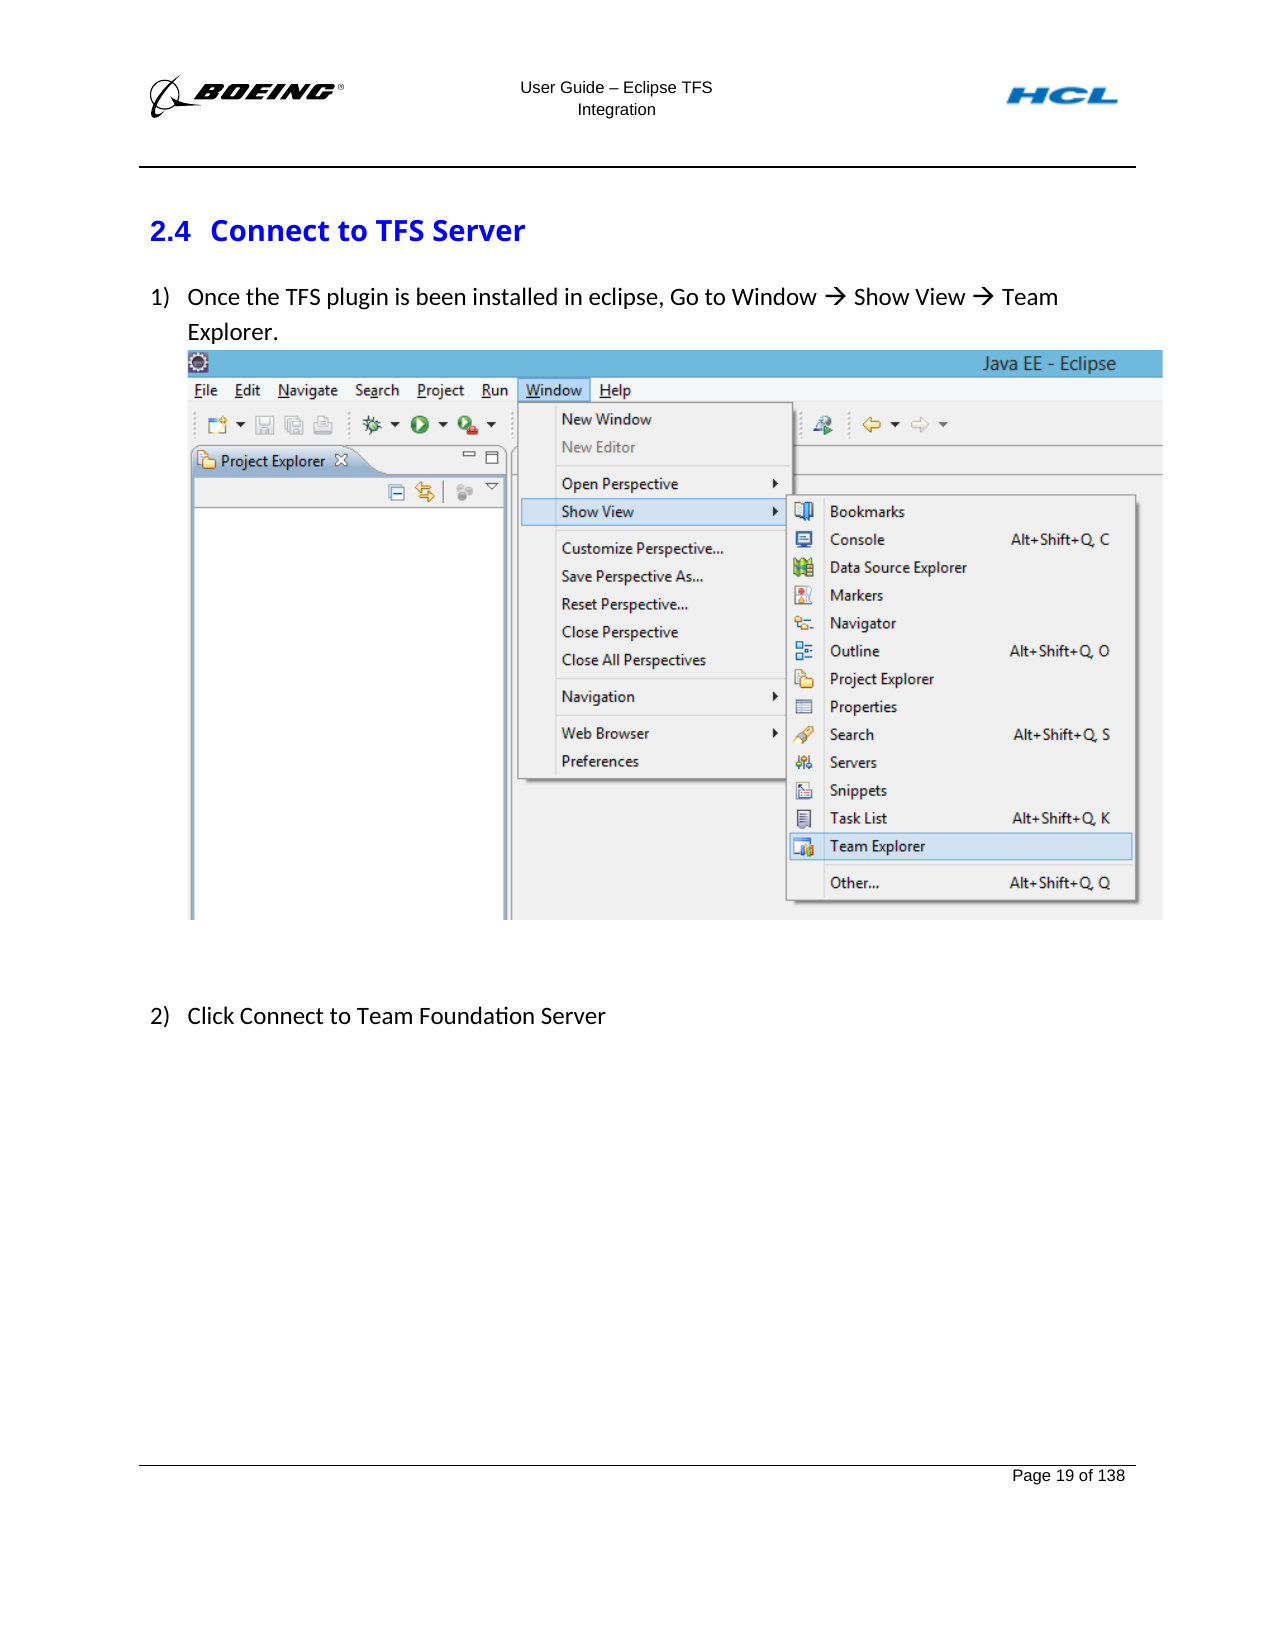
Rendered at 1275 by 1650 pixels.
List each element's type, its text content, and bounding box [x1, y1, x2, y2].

picture [187, 350, 1163, 920]
subtitle Connect to TFS Server [150, 210, 1125, 250]
picture [1000, 75, 1125, 116]
list Click Connect to Team Foundation Server [150, 1000, 1125, 1031]
